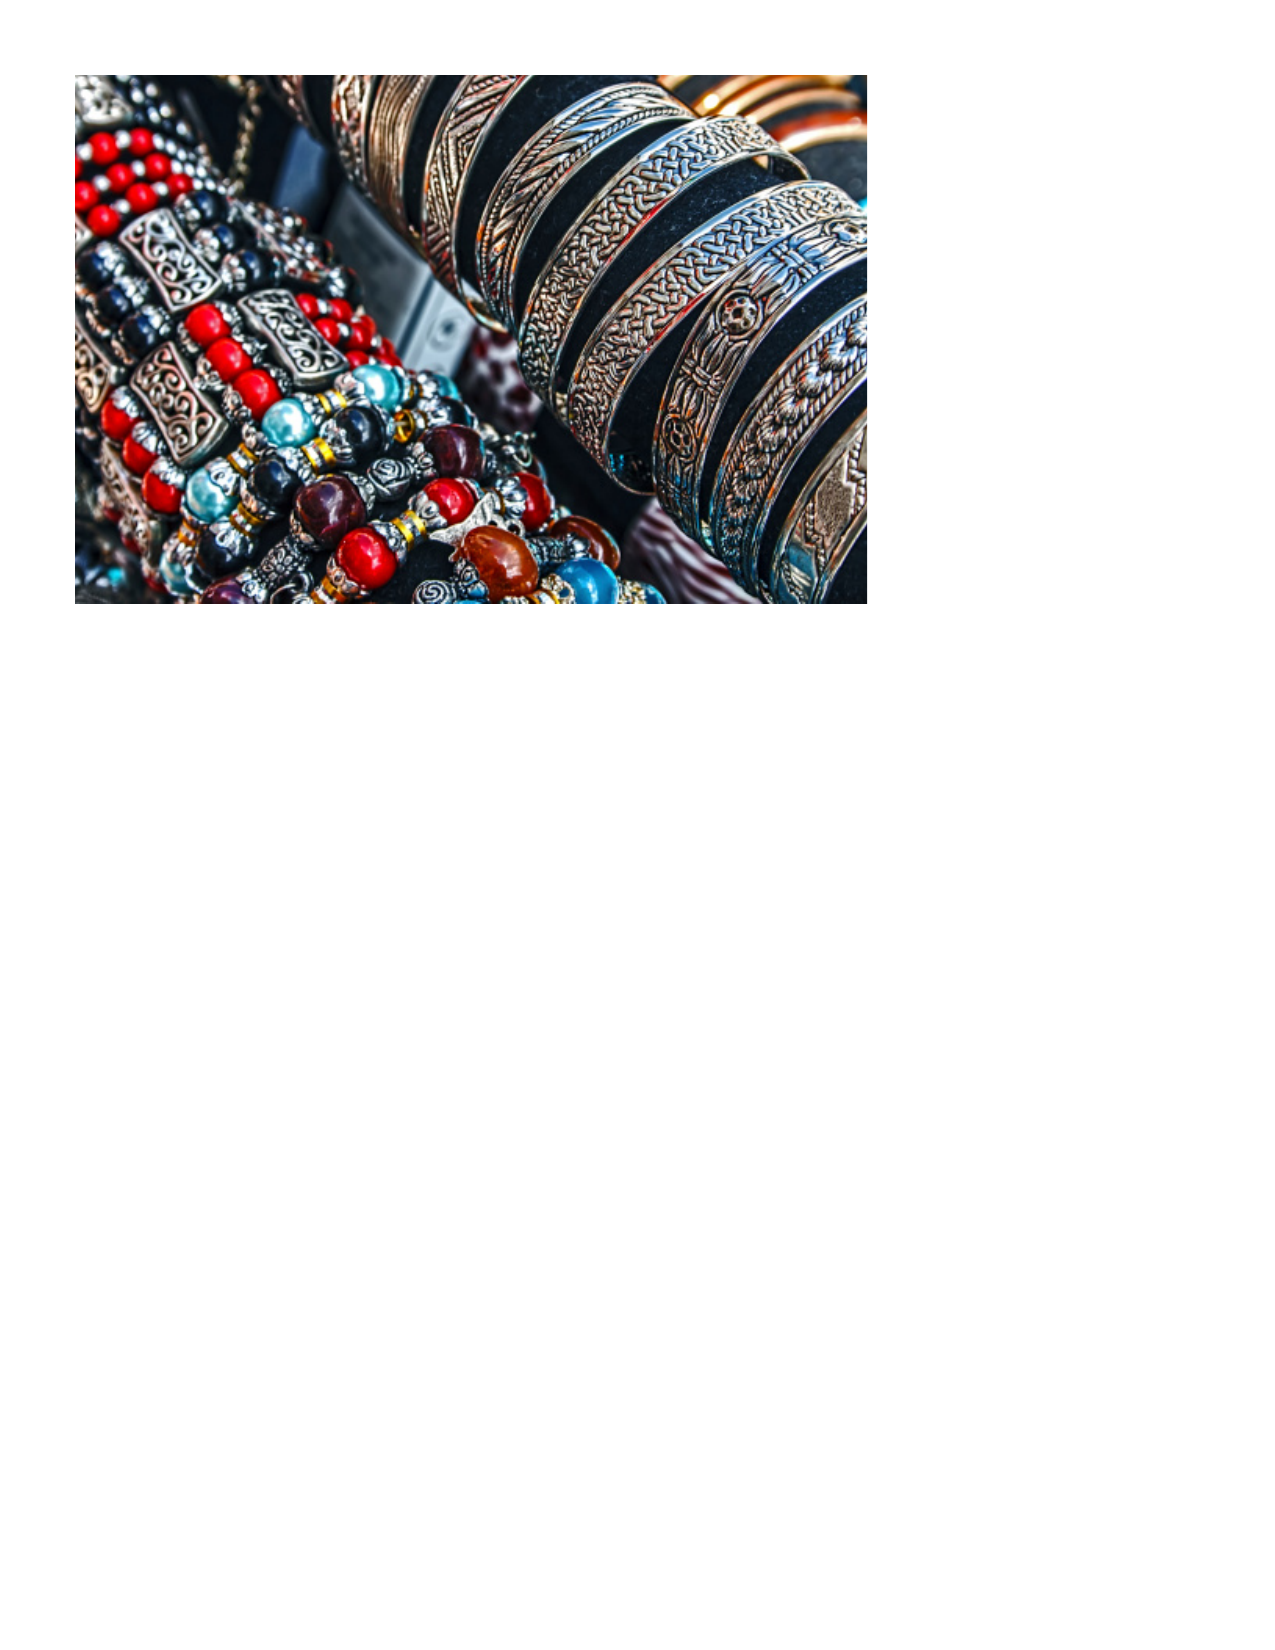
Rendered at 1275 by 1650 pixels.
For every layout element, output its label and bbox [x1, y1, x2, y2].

picture [602, 587, 611, 604]
picture [75, 75, 868, 604]
picture [586, 579, 598, 604]
